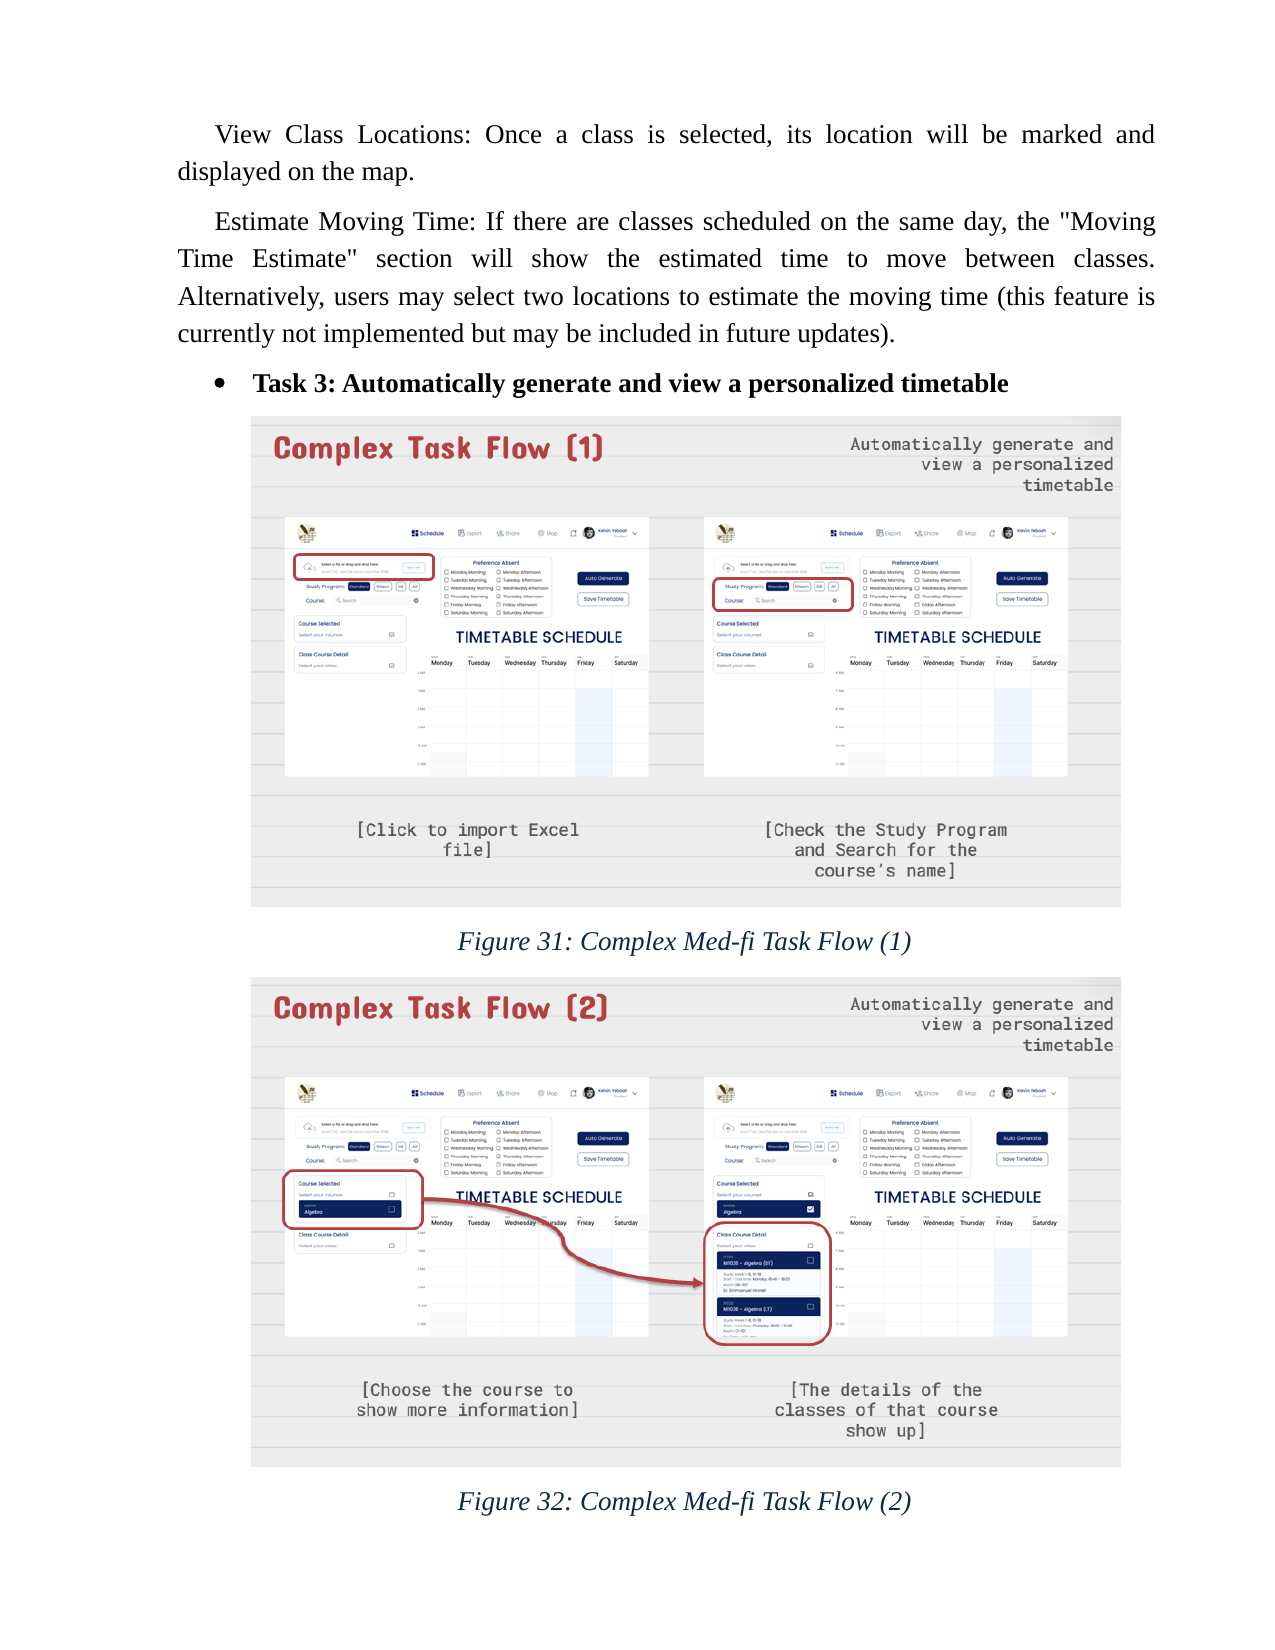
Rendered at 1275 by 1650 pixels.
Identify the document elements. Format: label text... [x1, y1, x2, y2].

text View Class Locations: Once a class is selected, its location will be marked and displayed on the map. [177, 118, 1157, 187]
text Figure 31: Complex Med-fi Task Flow (1) [177, 925, 1157, 956]
text Figure 32: Complex Med-fi Task Flow (2) [177, 1485, 1157, 1516]
picture [250, 977, 1122, 1467]
list Task 3: Automatically generate and view a personalized timetable [215, 367, 1157, 398]
picture [250, 416, 1122, 907]
text Estimate Moving Time: If there are classes scheduled on the same day, the "Moving Time Estimate" section will show the estimated time to move between classes. Alternatively, users may select two locations to estimate the moving time (this feature is currently not implemented but may be included in future updates). [177, 205, 1157, 348]
